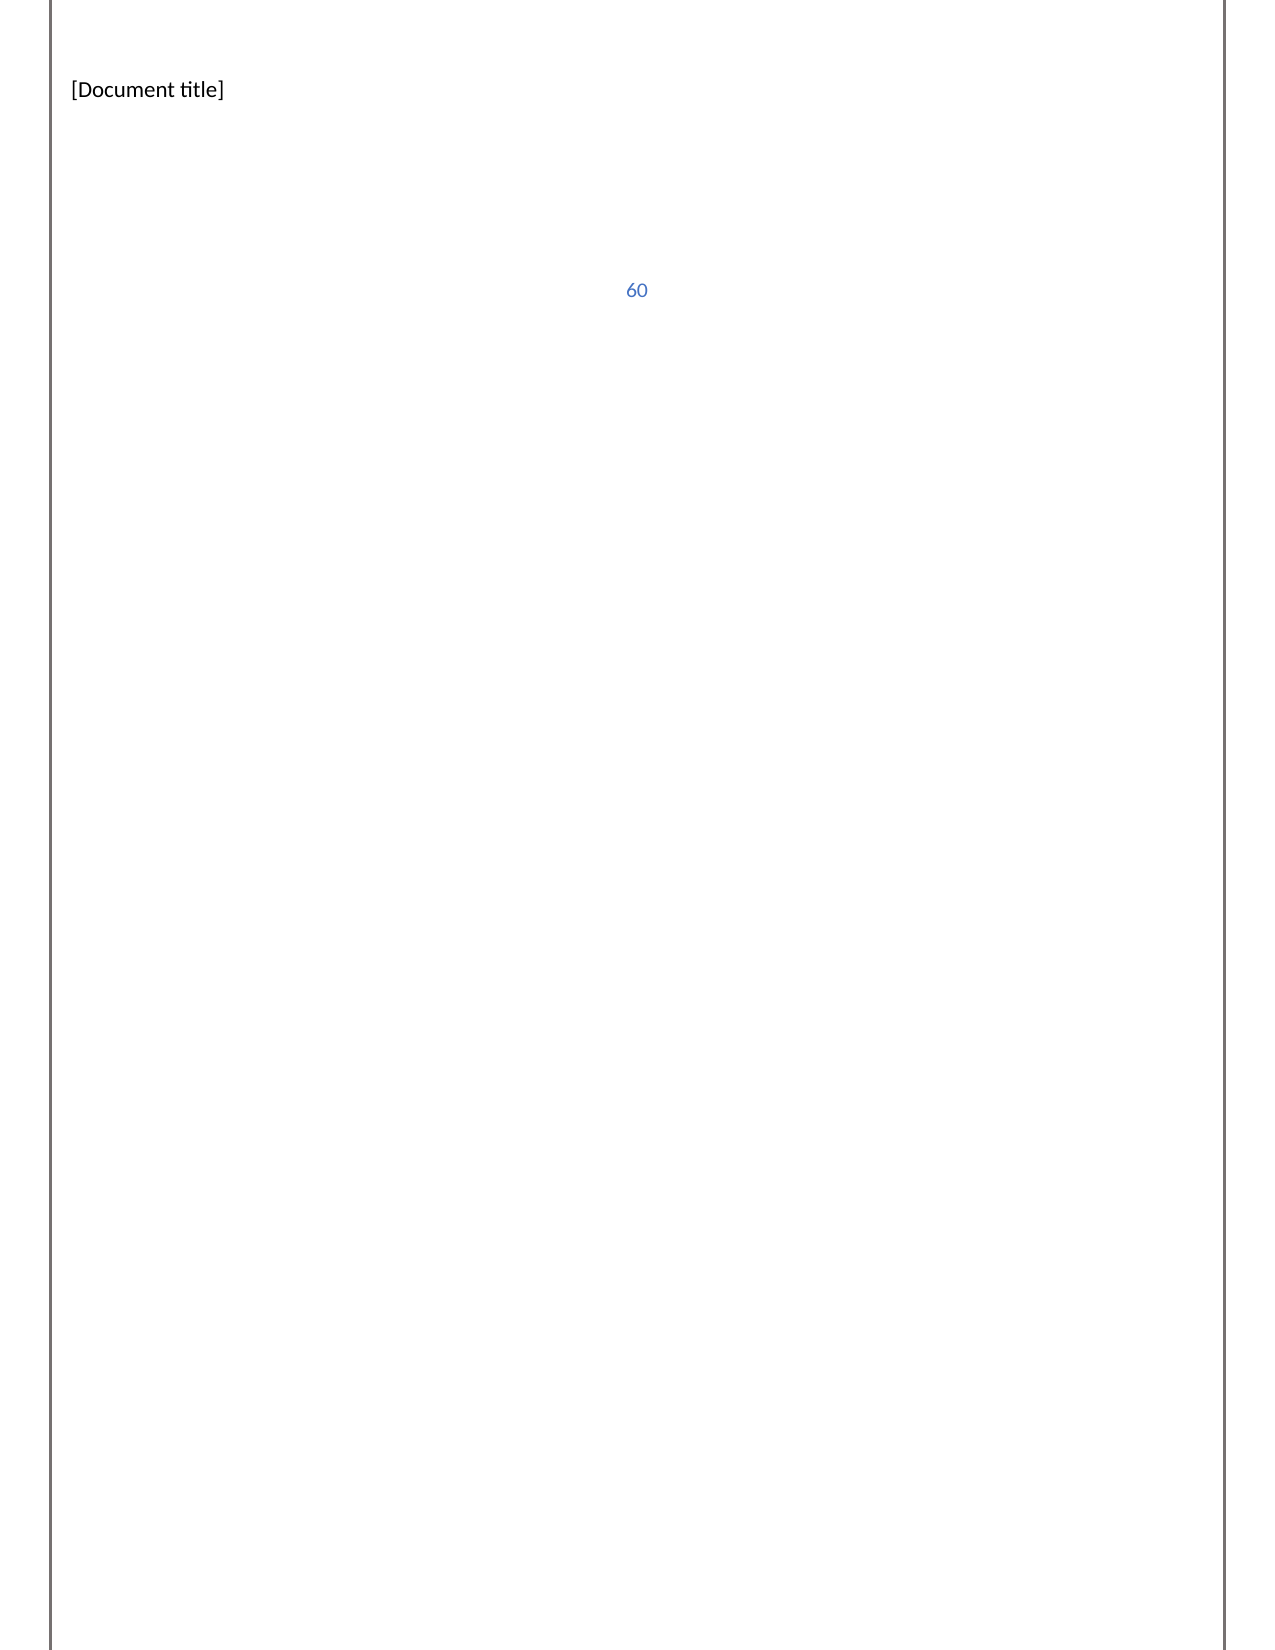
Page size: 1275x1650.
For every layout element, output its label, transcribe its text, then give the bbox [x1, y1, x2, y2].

text 60 [105, 277, 1169, 302]
